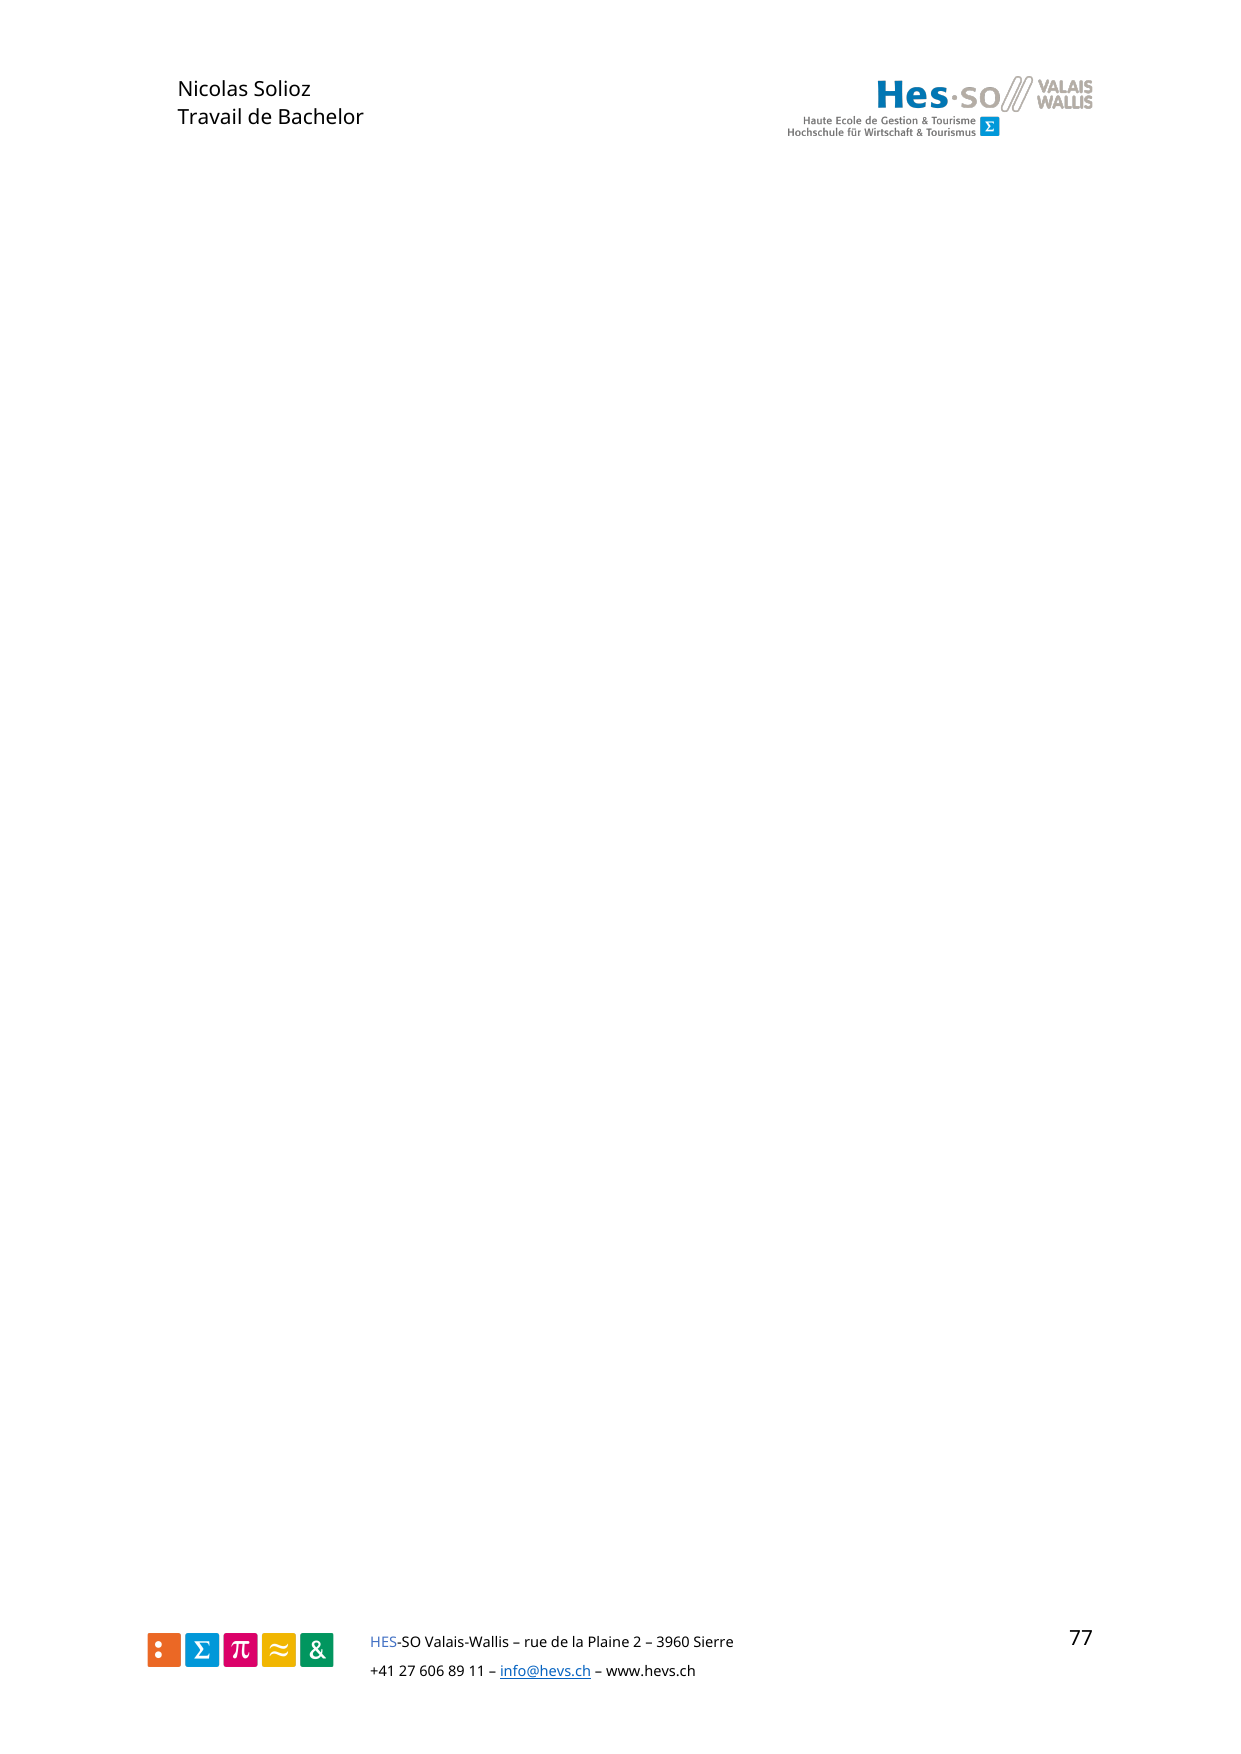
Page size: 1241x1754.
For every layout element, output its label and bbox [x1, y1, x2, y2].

picture [219, 1633, 334, 1667]
picture [147, 1633, 185, 1667]
picture [196, 1642, 202, 1652]
picture [196, 1654, 209, 1658]
picture [788, 76, 1093, 136]
